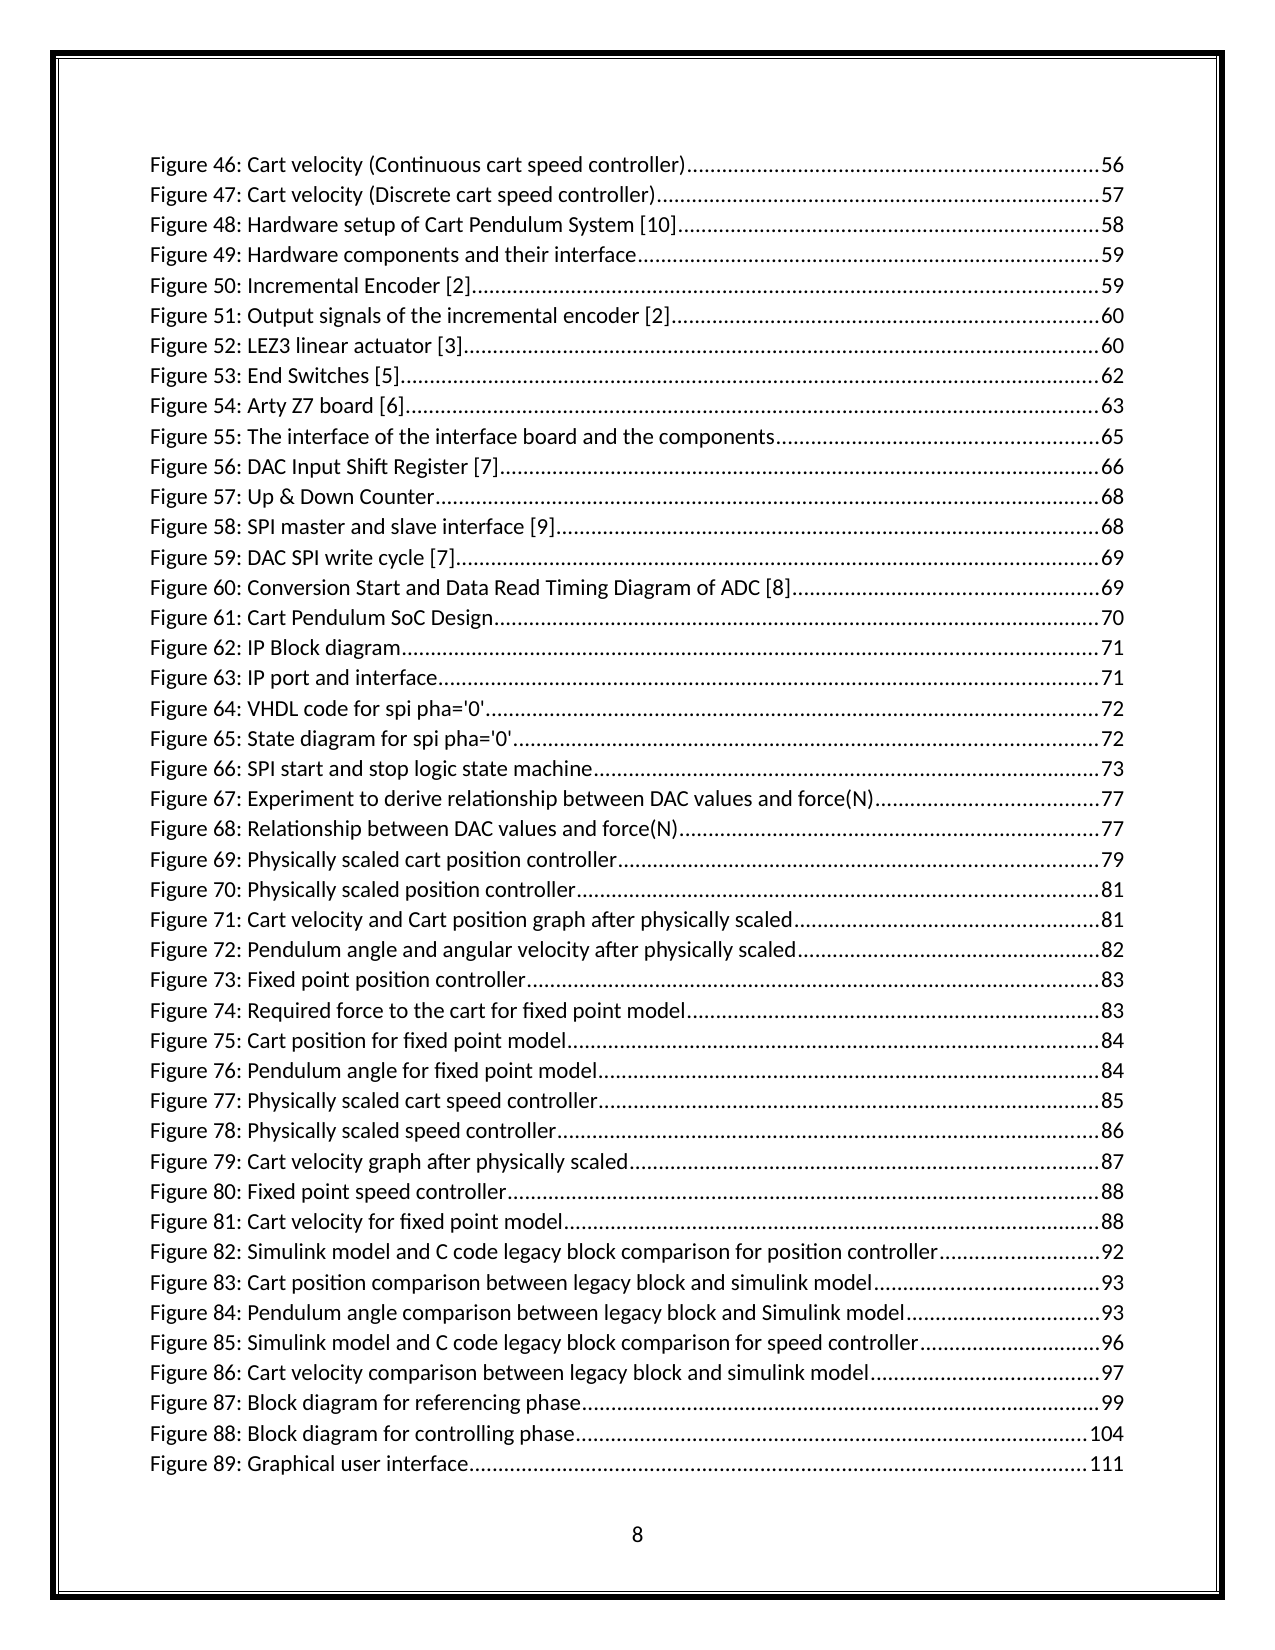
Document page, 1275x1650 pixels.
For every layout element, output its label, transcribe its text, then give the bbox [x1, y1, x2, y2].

text Figure 65: State diagram for spi pha='0' 72 [150, 724, 1125, 752]
text Figure 64: VHDL code for spi pha='0' 72 [150, 694, 1125, 722]
text Figure 47: Cart velocity (Discrete cart speed controller) 57 [150, 180, 1125, 208]
text Figure 55: The interface of the interface board and the components 65 [150, 422, 1125, 450]
text Figure 58: SPI master and slave interface [9] 68 [150, 512, 1125, 541]
text Figure 73: Fixed point position controller 83 [150, 966, 1125, 994]
text Figure 88: Block diagram for controlling phase 104 [150, 1419, 1125, 1447]
text Figure 84: Pendulum angle comparison between legacy block and Simulink model 93 [150, 1298, 1125, 1326]
text Figure 83: Cart position comparison between legacy block and simulink model 93 [150, 1268, 1125, 1296]
text Figure 87: Block diagram for referencing phase 99 [150, 1388, 1125, 1417]
text Figure 56: DAC Input Shift Register [7] 66 [150, 452, 1125, 480]
text Figure 67: Experiment to derive relationship between DAC values and force(N) 77 [150, 784, 1125, 812]
text Figure 57: Up & Down Counter 68 [150, 482, 1125, 510]
text Figure 46: Cart velocity (Continuous cart speed controller) 56 [150, 150, 1125, 178]
text Figure 85: Simulink model and C code legacy block comparison for speed controller 96 [150, 1328, 1125, 1356]
text Figure 70: Physically scaled position controller 81 [150, 875, 1125, 903]
text Figure 52: LEZ3 linear actuator [3] 60 [150, 331, 1125, 359]
text Figure 63: IP port and interface 71 [150, 663, 1125, 692]
text Figure 86: Cart velocity comparison between legacy block and simulink model 97 [150, 1358, 1125, 1386]
text Figure 48: Hardware setup of Cart Pendulum System [10] 58 [150, 210, 1125, 238]
text Figure 89: Graphical user interface 111 [150, 1449, 1125, 1477]
text Figure 62: IP Block diagram 71 [150, 633, 1125, 661]
text Figure 51: Output signals of the incremental encoder [2] 60 [150, 301, 1125, 329]
text Figure 54: Arty Z7 board [6] 63 [150, 392, 1125, 420]
text Figure 72: Pendulum angle and angular velocity after physically scaled 82 [150, 935, 1125, 963]
text Figure 80: Fixed point speed controller 88 [150, 1177, 1125, 1205]
text Figure 77: Physically scaled cart speed controller 85 [150, 1086, 1125, 1114]
text Figure 69: Physically scaled cart position controller 79 [150, 845, 1125, 873]
text Figure 68: Relationship between DAC values and force(N) 77 [150, 814, 1125, 843]
text Figure 74: Required force to the cart for fixed point model 83 [150, 996, 1125, 1024]
text Figure 61: Cart Pendulum SoC Design 70 [150, 603, 1125, 631]
text Figure 53: End Switches [5] 62 [150, 361, 1125, 389]
text Figure 71: Cart velocity and Cart position graph after physically scaled 81 [150, 905, 1125, 933]
text Figure 59: DAC SPI write cycle [7] 69 [150, 543, 1125, 571]
text Figure 82: Simulink model and C code legacy block comparison for position controller 92 [150, 1237, 1125, 1266]
text Figure 66: SPI start and stop logic state machine 73 [150, 754, 1125, 782]
text Figure 81: Cart velocity for fixed point model 88 [150, 1207, 1125, 1235]
text Figure 50: Incremental Encoder [2] 59 [150, 271, 1125, 299]
text Figure 49: Hardware components and their interface 59 [150, 241, 1125, 269]
text Figure 79: Cart velocity graph after physically scaled 87 [150, 1147, 1125, 1175]
text Figure 60: Conversion Start and Data Read Timing Diagram of ADC [8] 69 [150, 573, 1125, 601]
text Figure 78: Physically scaled speed controller 86 [150, 1117, 1125, 1145]
text Figure 76: Pendulum angle for fixed point model 84 [150, 1056, 1125, 1084]
text Figure 75: Cart position for fixed point model 84 [150, 1026, 1125, 1054]
